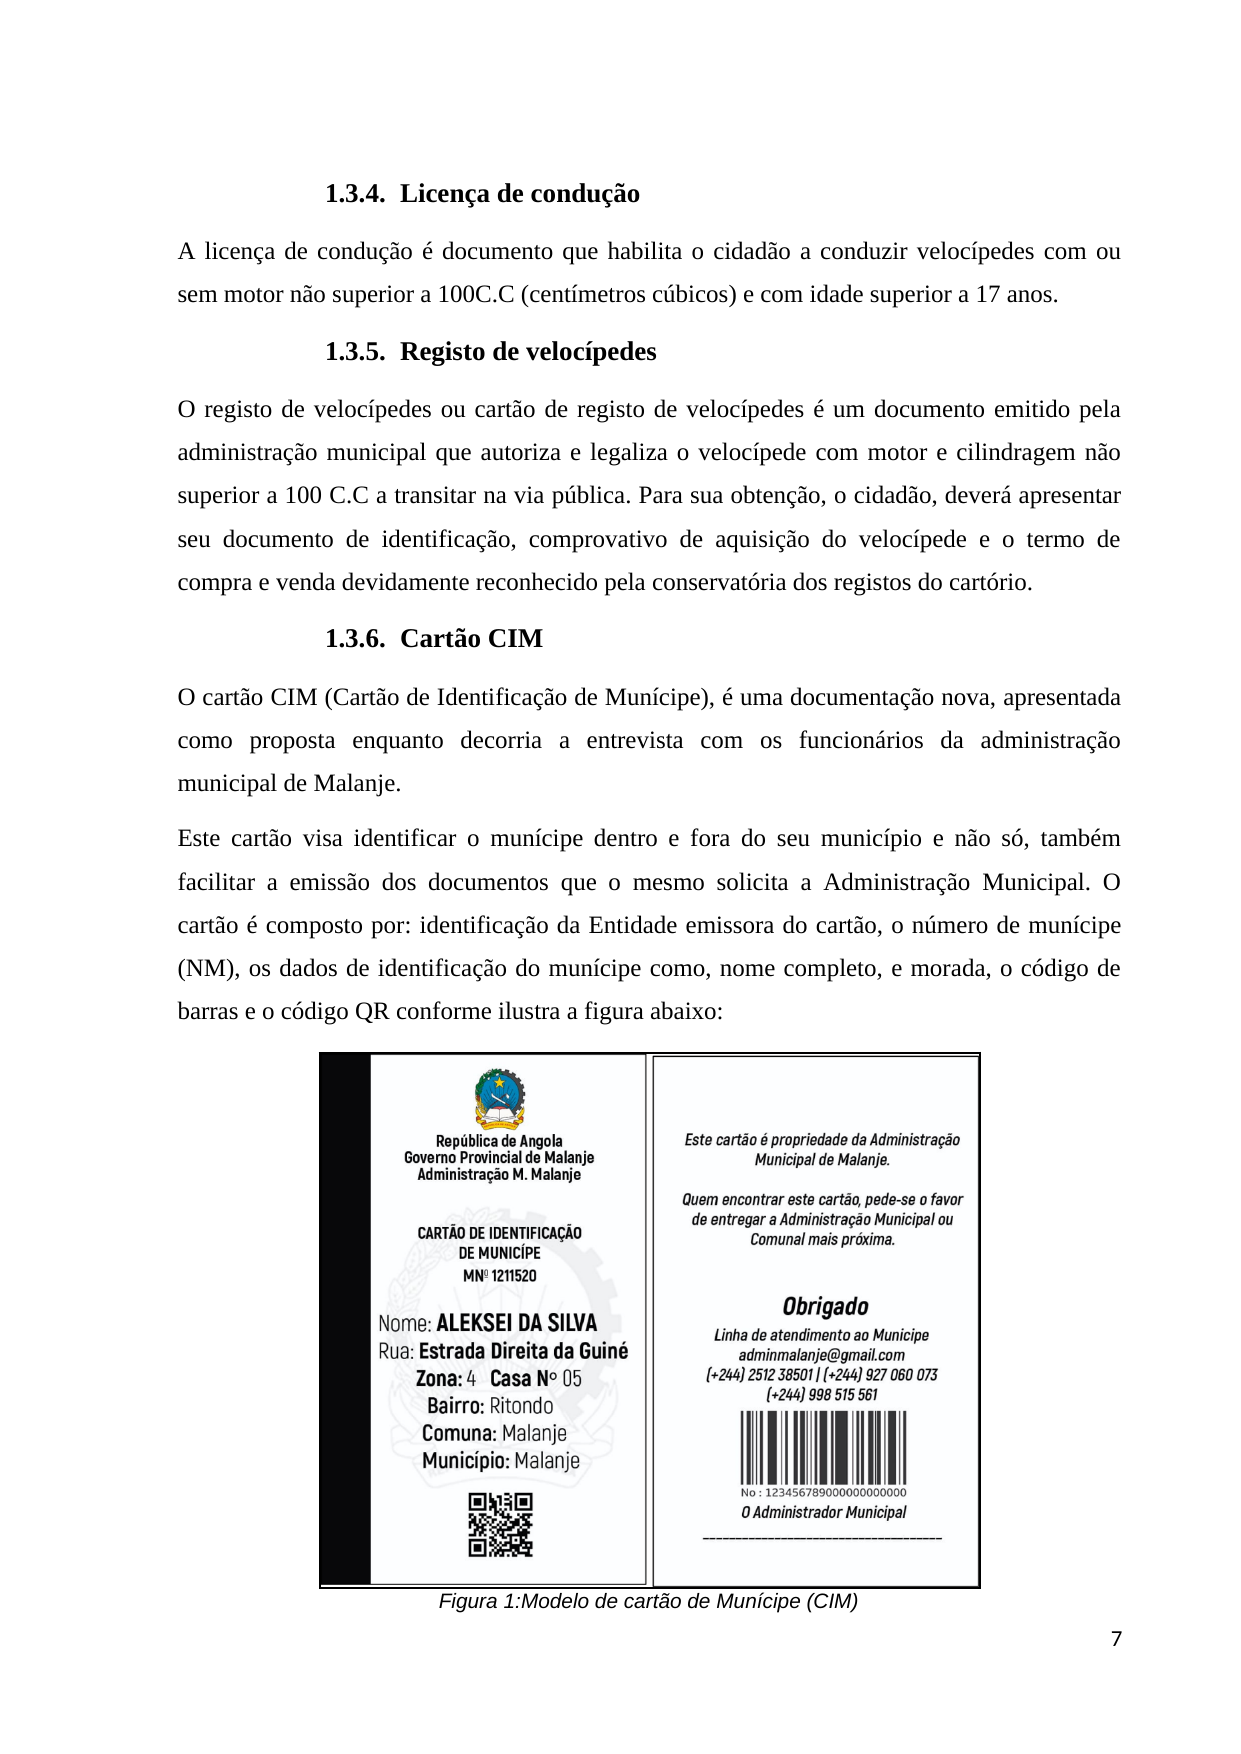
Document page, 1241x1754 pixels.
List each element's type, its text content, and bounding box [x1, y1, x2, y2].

list Cartão CIM [325, 622, 1122, 653]
list Registo de velocípedes [325, 335, 1122, 366]
text Este cartão visa identificar o munícipe dentro e fora do seu município e não só, também facilitar a emissão dos documentos que o mesmo solicita a Administração Municipal. O cartão é composto por: identificação da Entidade emissora do cartão, o número de munícipe (NM), os dados de identificação do munícipe como, nome completo, e morada, o código de barras e o código QR conforme ilustra a figura abaixo: [177, 823, 1122, 1025]
list Licença de condução [325, 177, 1122, 208]
text Figura 1:Modelo de cartão de Munícipe (CIM) [177, 1589, 1122, 1613]
text A licença de condução é documento que habilita o cidadão a conduzir velocípedes com ou sem motor não superior a 100C.C (centímetros cúbicos) e com idade superior a 17 anos. [177, 236, 1122, 308]
text O registo de velocípedes ou cartão de registo de velocípedes é um documento emitido pela administração municipal que autoriza e legaliza o velocípede com motor e cilindragem não superior a 100 C.C a transitar na via pública. Para sua obtenção, o cidadão, deverá apresentar seu documento de identificação, comprovativo de aquisição do velocípede e o termo de compra e venda devidamente reconhecido pela conservatória dos registos do cartório. [177, 394, 1122, 596]
picture [321, 1054, 979, 1587]
text O cartão CIM (Cartão de Identificação de Munícipe), é uma documentação nova, apresentada como proposta enquanto decorria a entrevista com os funcionários da administração municipal de Malanje. [177, 682, 1122, 797]
